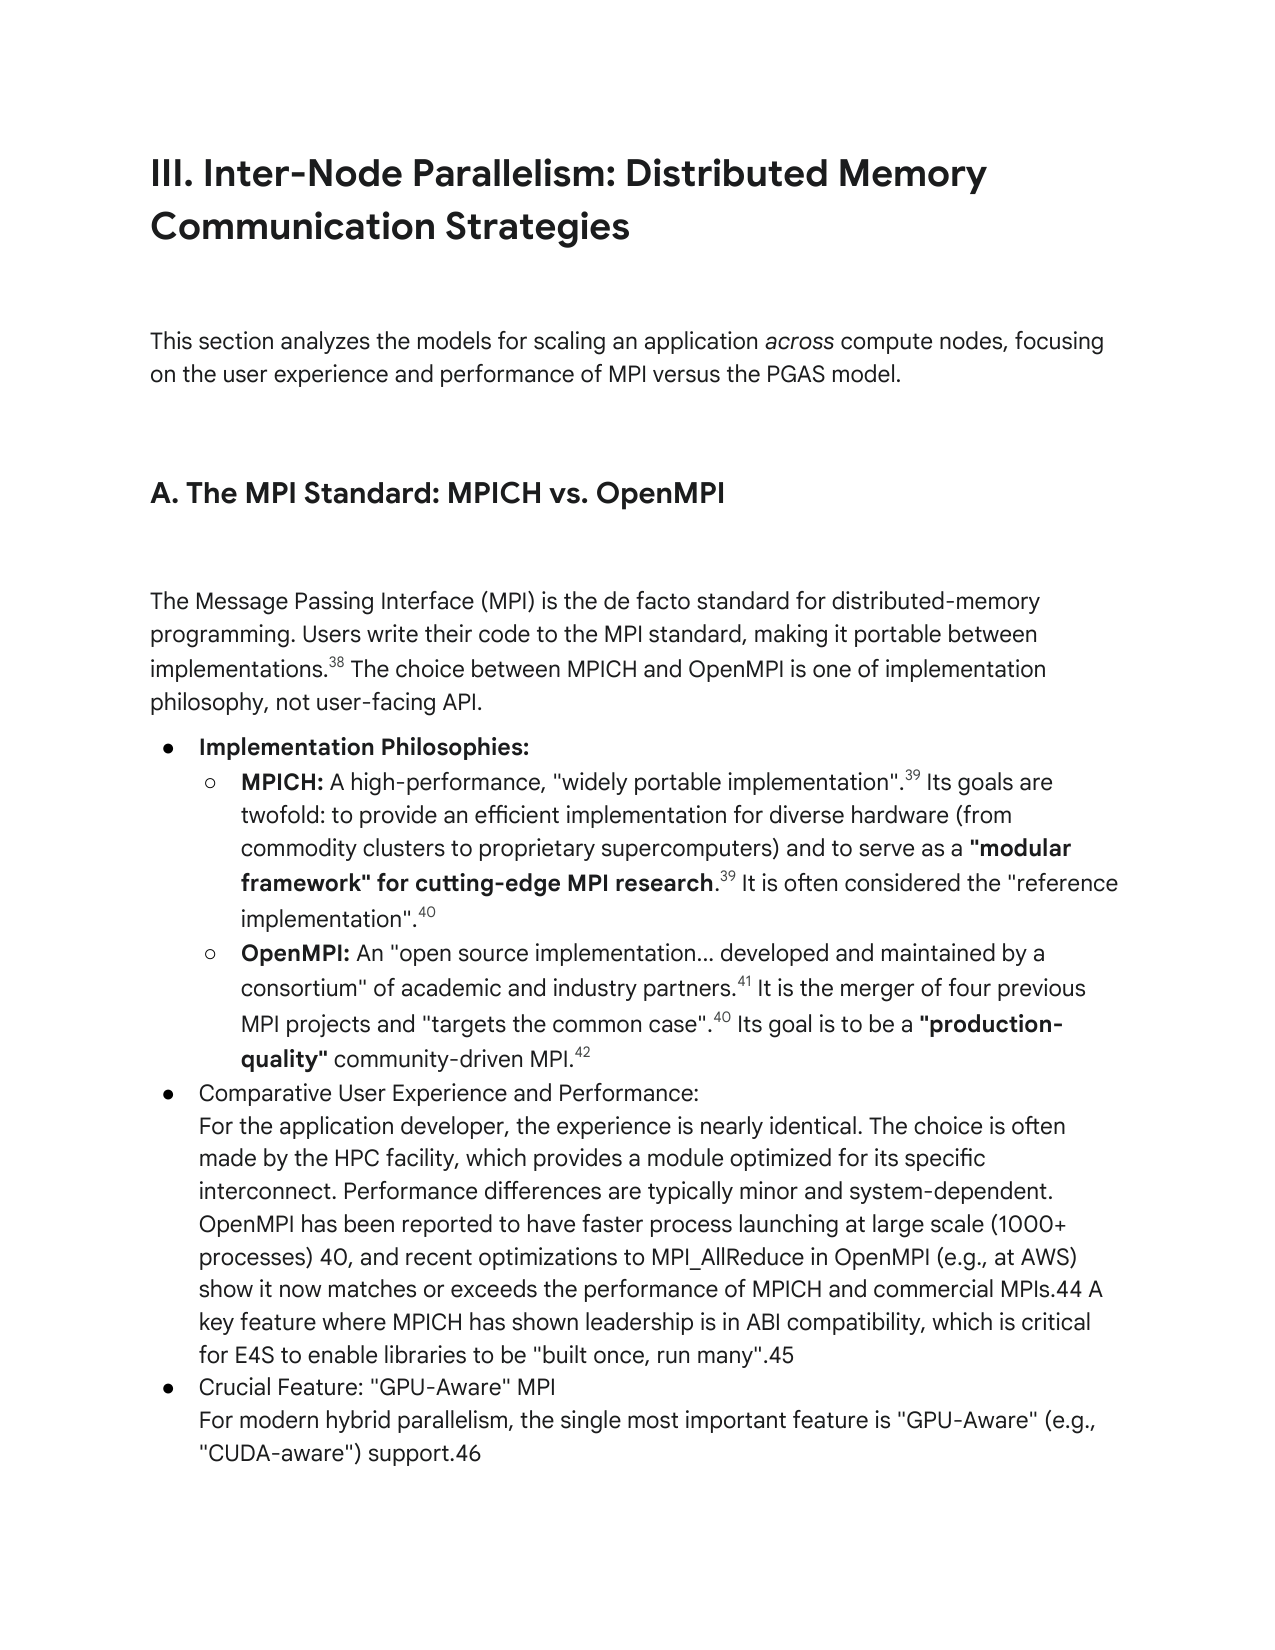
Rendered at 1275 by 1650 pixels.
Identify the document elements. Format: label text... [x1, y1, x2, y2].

list Comparative User Experience and Performance: For the application developer, the experience is nearly identical. The choice is often made by the HPC facility, which provides a module optimized for its specific interconnect. Performance differences are typically minor and system-dependent. OpenMPI has been reported to have faster process launching at large scale (1000+ processes) 40, and recent optimizations to MPI_AllReduce in OpenMPI (e.g., at AWS) show it now matches or exceeds the performance of MPICH and commercial MPIs.44 A key feature where MPICH has shown leadership is in ABI compatibility, which is critical for E4S to enable libraries to be "built once, run many".45 [161, 1079, 1125, 1370]
text The Message Passing Interface (MPI) is the de facto standard for distributed-memory programming. Users write their code to the MPI standard, making it portable between implementations.38 The choice between MPICH and OpenMPI is one of implementation philosophy, not user-facing API. [150, 587, 1125, 717]
subtitle III. Inter-Node Parallelism: Distributed Memory Communication Strategies [150, 150, 1125, 251]
list Crucial Feature: "GPU-Aware" MPI For modern hybrid parallelism, the single most important feature is "GPU-Aware" (e.g., "CUDA-aware") support.46 [161, 1374, 1125, 1468]
text This section analyzes the models for scaling an application across compute nodes, focusing on the user experience and performance of MPI versus the PGAS model. [150, 327, 1125, 389]
list Implementation Philosophies: [161, 734, 1125, 762]
list OpenMPI: An "open source implementation... developed and maintained by a consortium" of academic and industry partners.41 It is the merger of four previous MPI projects and "targets the common case".40 Its goal is to be a "production-quality" community-driven MPI.42 [203, 939, 1125, 1075]
list MPICH: A high-performance, "widely portable implementation".39 Its goals are twofold: to provide an efficient implementation for diverse hardware (from commodity clusters to proprietary supercomputers) and to serve as a "modular framework" for cutting-edge MPI research.39 It is often considered the "reference implementation".40 [203, 766, 1125, 934]
subtitle A. The MPI Standard: MPICH vs. OpenMPI [150, 475, 1125, 512]
